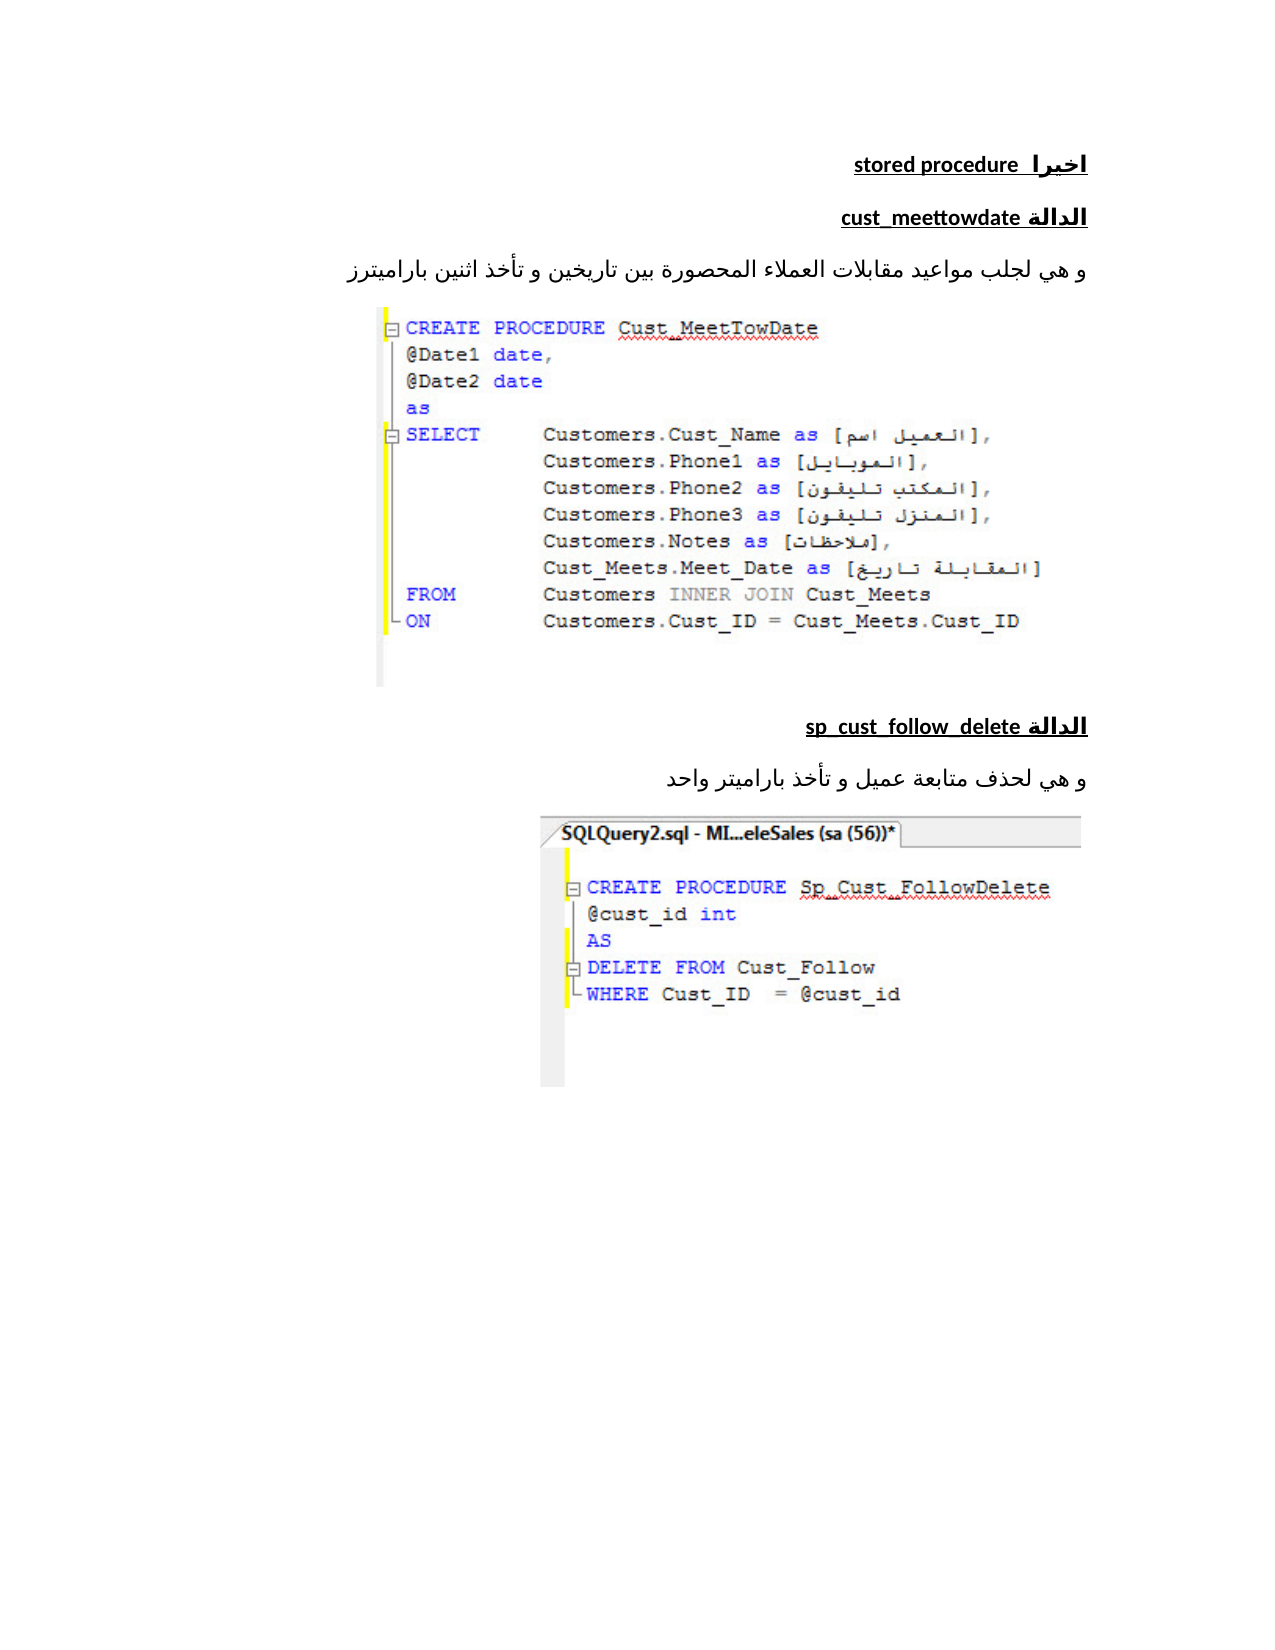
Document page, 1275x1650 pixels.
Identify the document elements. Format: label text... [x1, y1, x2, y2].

text الدالة sp_cust_follow_delete [187, 712, 1087, 740]
text و هي لحذف متابعة عميل و تأخذ باراميتر واحد [187, 765, 1087, 791]
text اخيرا stored procedure [187, 150, 1087, 178]
picture [376, 307, 1088, 687]
text و هي لجلب مواعيد مقابلات العملاء المحصورة بين تاريخين و تأخذ اثنين باراميترز [187, 256, 1087, 282]
picture [540, 815, 1082, 1087]
text الدالة cust_meettowdate [187, 203, 1087, 231]
